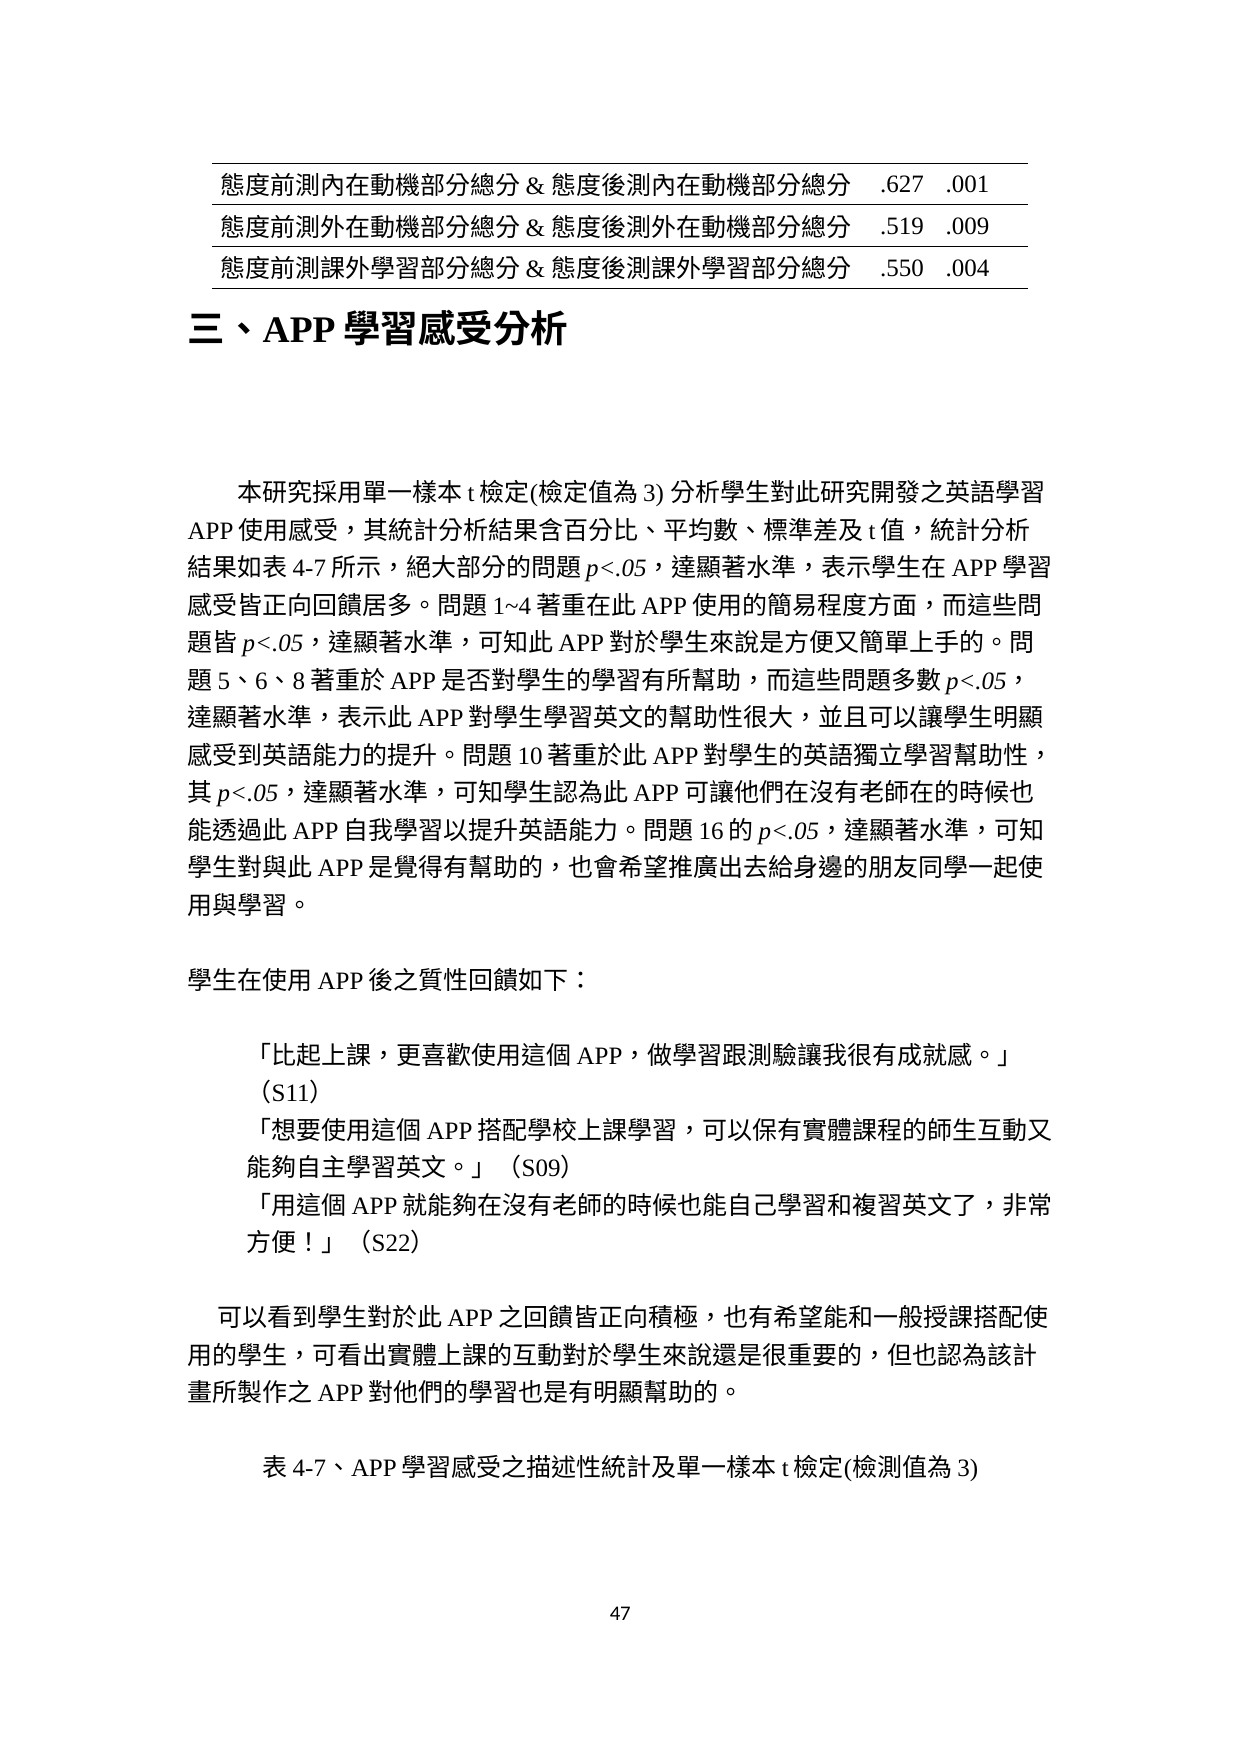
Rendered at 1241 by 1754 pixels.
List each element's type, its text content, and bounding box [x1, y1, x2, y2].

text 學生在使用APP後之質性回饋如下： [187, 959, 1053, 997]
text 「想要使用這個APP搭配學校上課學習，可以保有實體課程的師生互動又能夠自主學習英文。」（S09） [246, 1109, 1053, 1184]
table_cell .627 [872, 164, 938, 204]
text 「比起上課，更喜歡使用這個APP，做學習跟測驗讓我很有成就感。」（S11） [246, 1034, 1053, 1109]
table_cell .519 [872, 205, 938, 246]
text 表4-7、APP學習感受之描述性統計及單一樣本t檢定(檢測值為3) [187, 1447, 1053, 1484]
table_cell .550 [872, 247, 938, 287]
table_cell 態度前測課外學習部分總分 & 態度後測課外學習部分總分 [212, 247, 872, 287]
table_cell .001 [938, 164, 1028, 204]
text 可以看到學生對於此APP之回饋皆正向積極，也有希望能和一般授課搭配使用的學生，可看出實體上課的互動對於學生來說還是很重要的，但也認為該計畫所製作之APP對他們的學習也是有明顯幫助的。 [187, 1297, 1053, 1409]
table_cell 態度前測外在動機部分總分 & 態度後測外在動機部分總分 [212, 205, 872, 246]
table_cell .009 [938, 205, 1028, 246]
subtitle 三、APP學習感受分析 [187, 288, 1053, 363]
text 「用這個APP就能夠在沒有老師的時候也能自己學習和複習英文了，非常方便！」（S22） [246, 1184, 1053, 1259]
text 本研究採用單一樣本t檢定(檢定值為3) 分析學生對此研究開發之英語學習APP使用感受，其統計分析結果含百分比、平均數、標準差及t值，統計分析結果如表4-7所示，絕大部分的問題p<.05，達顯著水準，表示學生在APP學習感受皆正向回饋居多。問題1~4著重在此APP使用的簡易程度方面，而這些問題皆p<.05，達顯著水準，可知此APP對於學生來說是方便又簡單上手的。問題5、6、8著重於APP是否對學生的學習有所幫助，而這些問題多數p<.05，達顯著水準，表示此APP對學生學習英文的幫助性很大，並且可以讓學生明顯感受到英語能力的提升。問題10著重於此APP對學生的英語獨立學習幫助性，其p<.05，達顯著水準，可知學生認為此APP可讓他們在沒有老師在的時候也能透過此APP自我學習以提升英語能力。問題16的p<.05，達顯著水準，可知學生對與此APP是覺得有幫助的，也會希望推廣出去給身邊的朋友同學一起使用與學習。 [187, 472, 1053, 922]
table_cell .004 [938, 247, 1028, 287]
table_cell 態度前測內在動機部分總分 & 態度後測內在動機部分總分 [212, 164, 872, 204]
